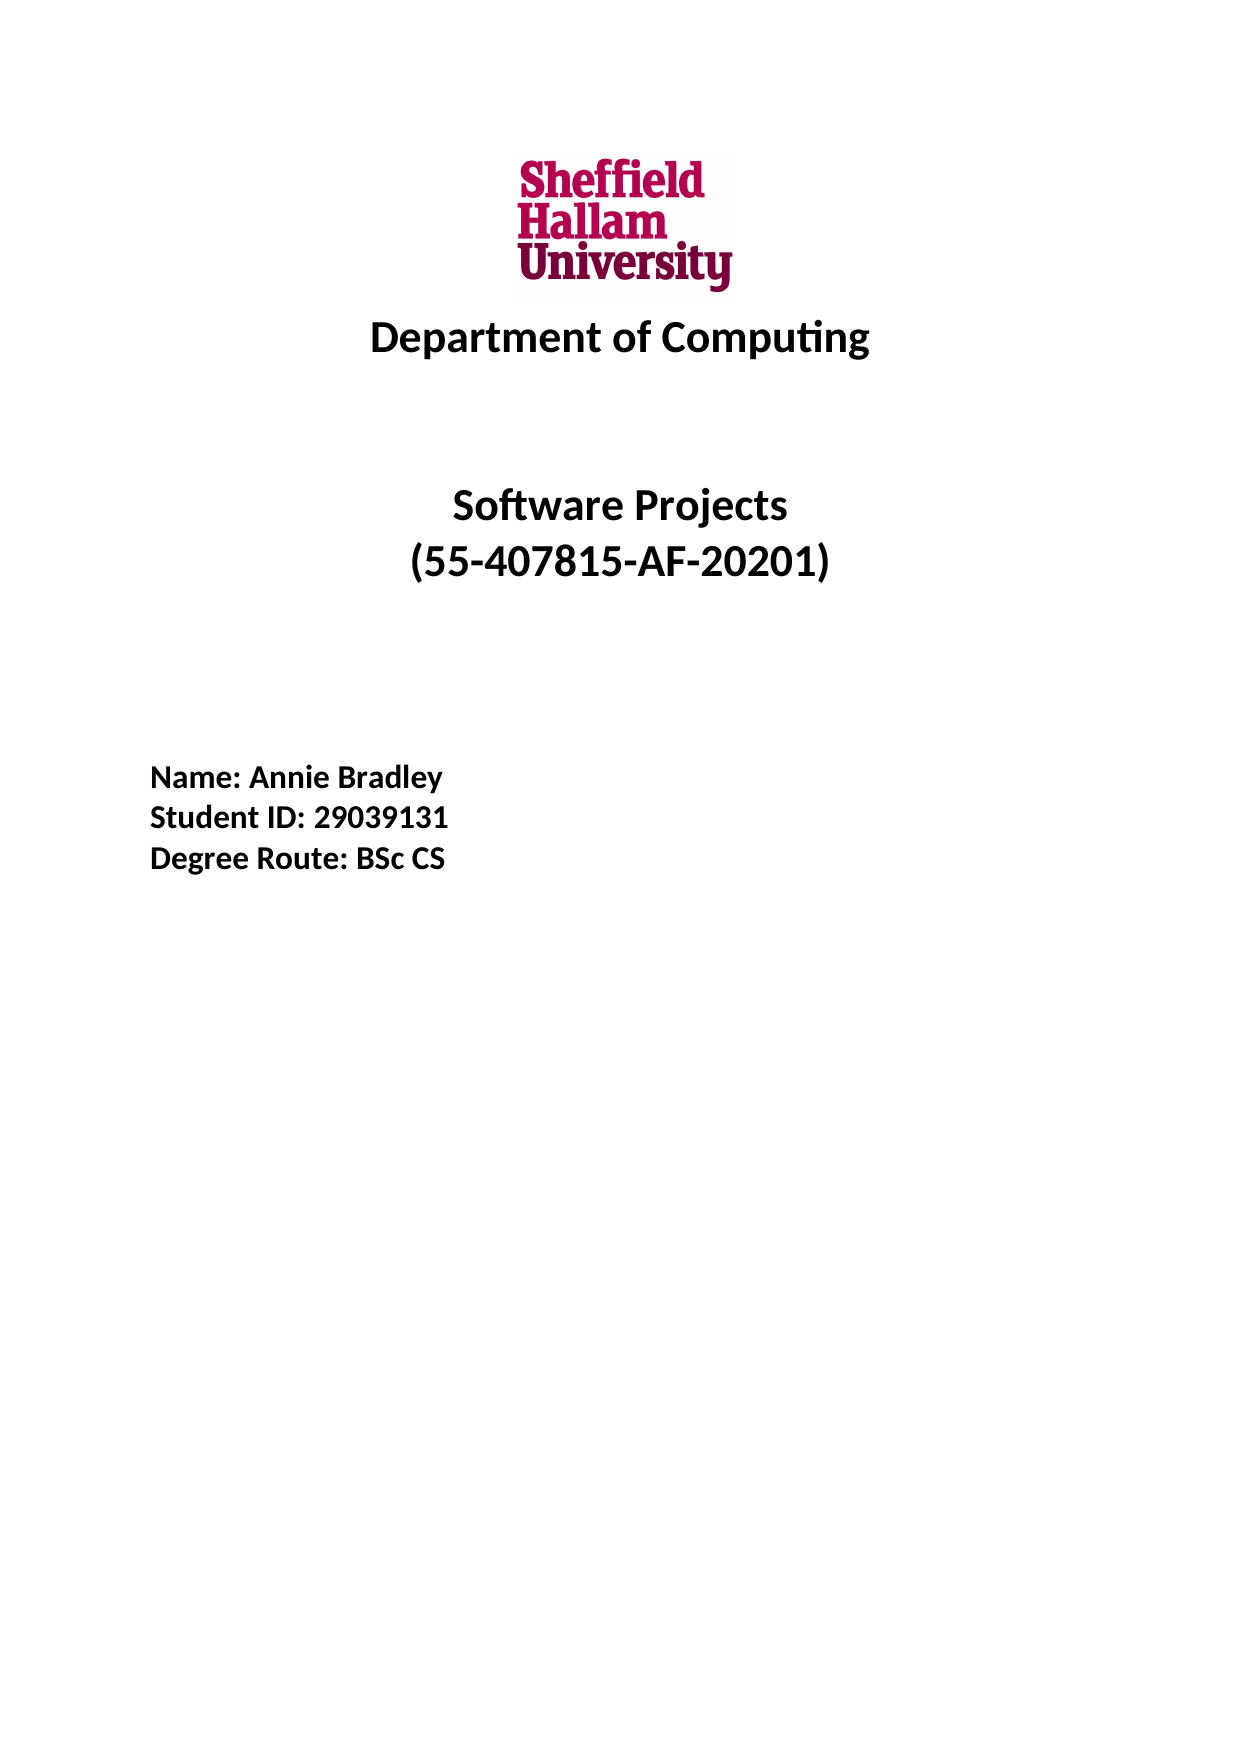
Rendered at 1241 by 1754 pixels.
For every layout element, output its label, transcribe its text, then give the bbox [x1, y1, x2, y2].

picture [513, 150, 735, 304]
text Department of Computing [150, 308, 1090, 364]
text Student ID: 29039131 [150, 796, 1090, 837]
text (55-407815-AF-20201) [150, 532, 1090, 588]
text Degree Route: BSc CS [150, 837, 1090, 878]
text Name: Annie Bradley [150, 756, 1090, 796]
text Software Projects [150, 476, 1090, 532]
